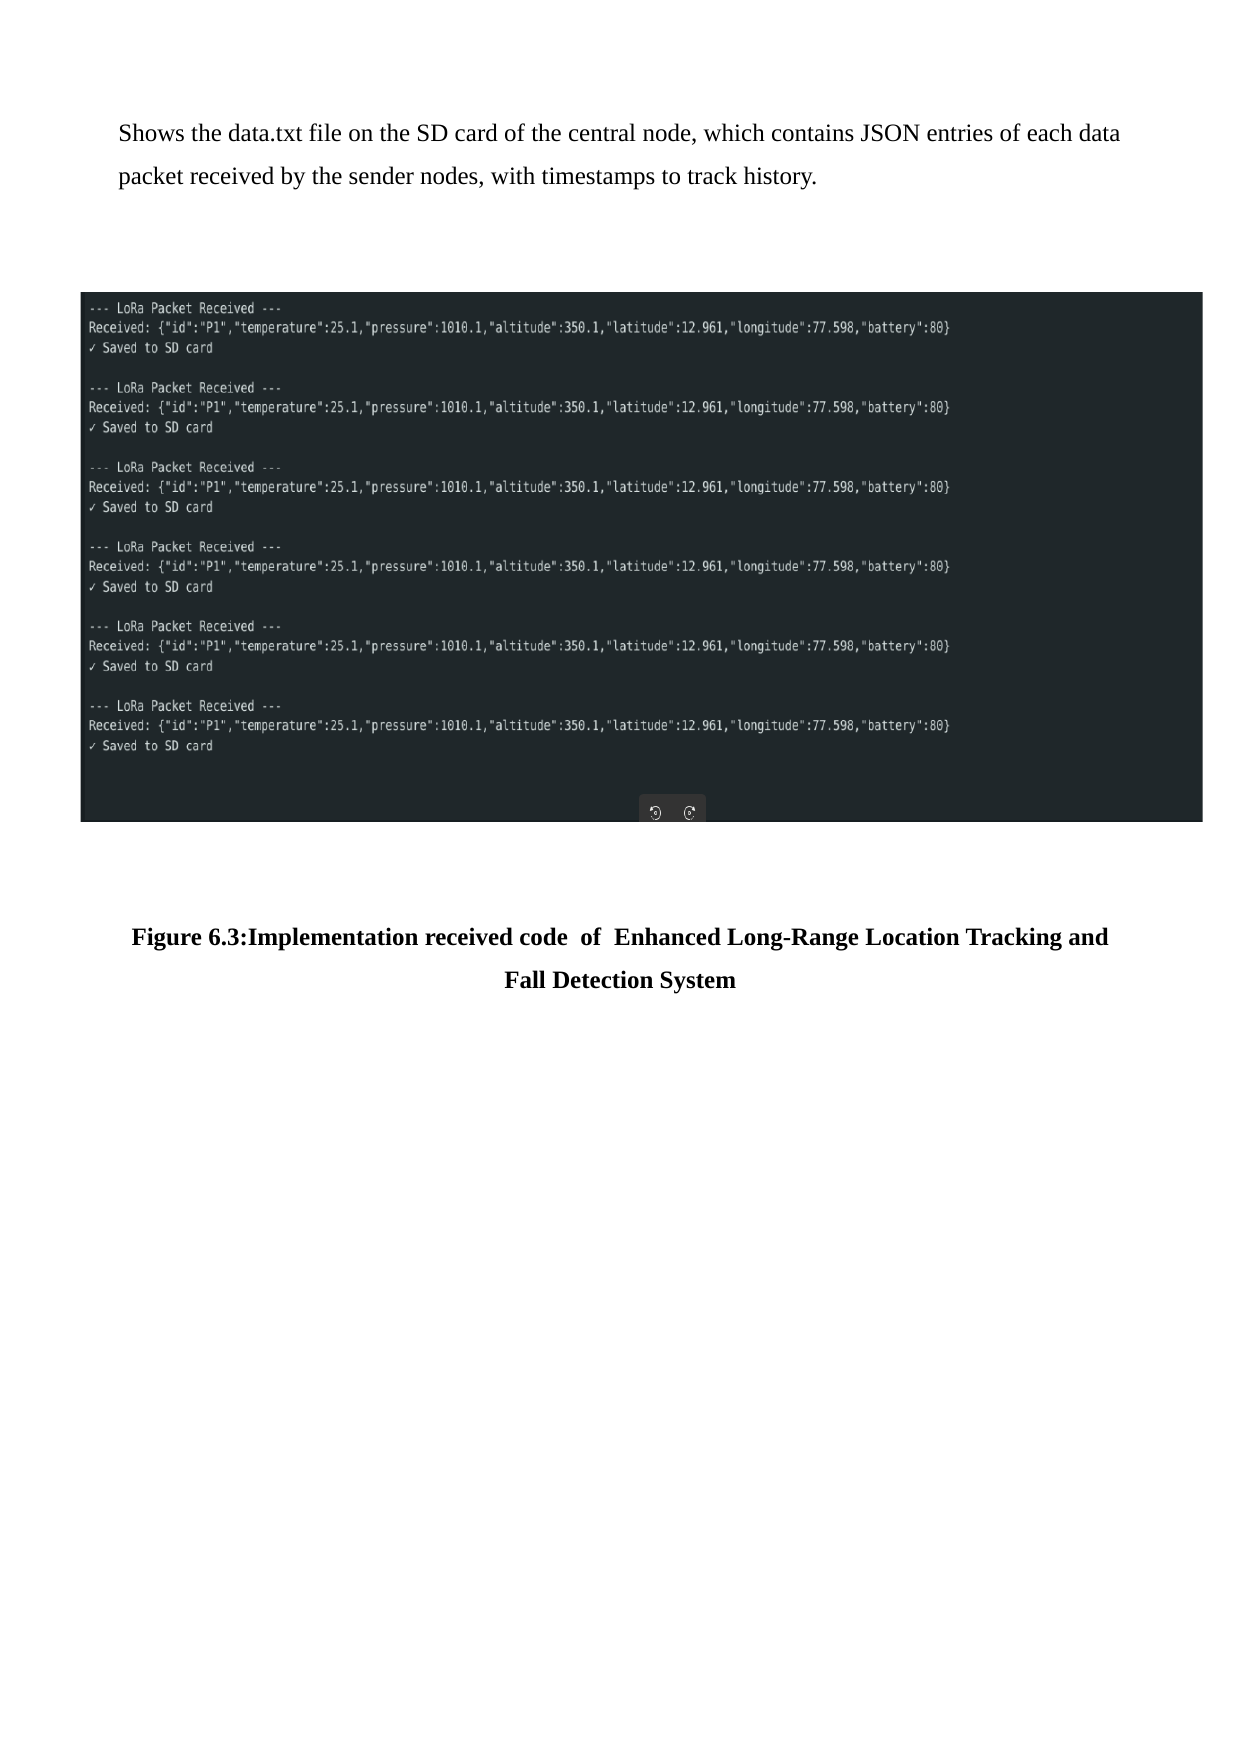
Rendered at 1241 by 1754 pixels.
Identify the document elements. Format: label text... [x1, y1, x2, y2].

text Shows the data.txt file on the SD card of the central node, which contains JSON entries of each data packet received by the sender nodes, with timestamps to track history. [118, 118, 1122, 190]
text Figure 6.3:Implementation received code of Enhanced Long-Range Location Tracking and Fall Detection System [118, 922, 1122, 994]
picture [80, 292, 1203, 822]
